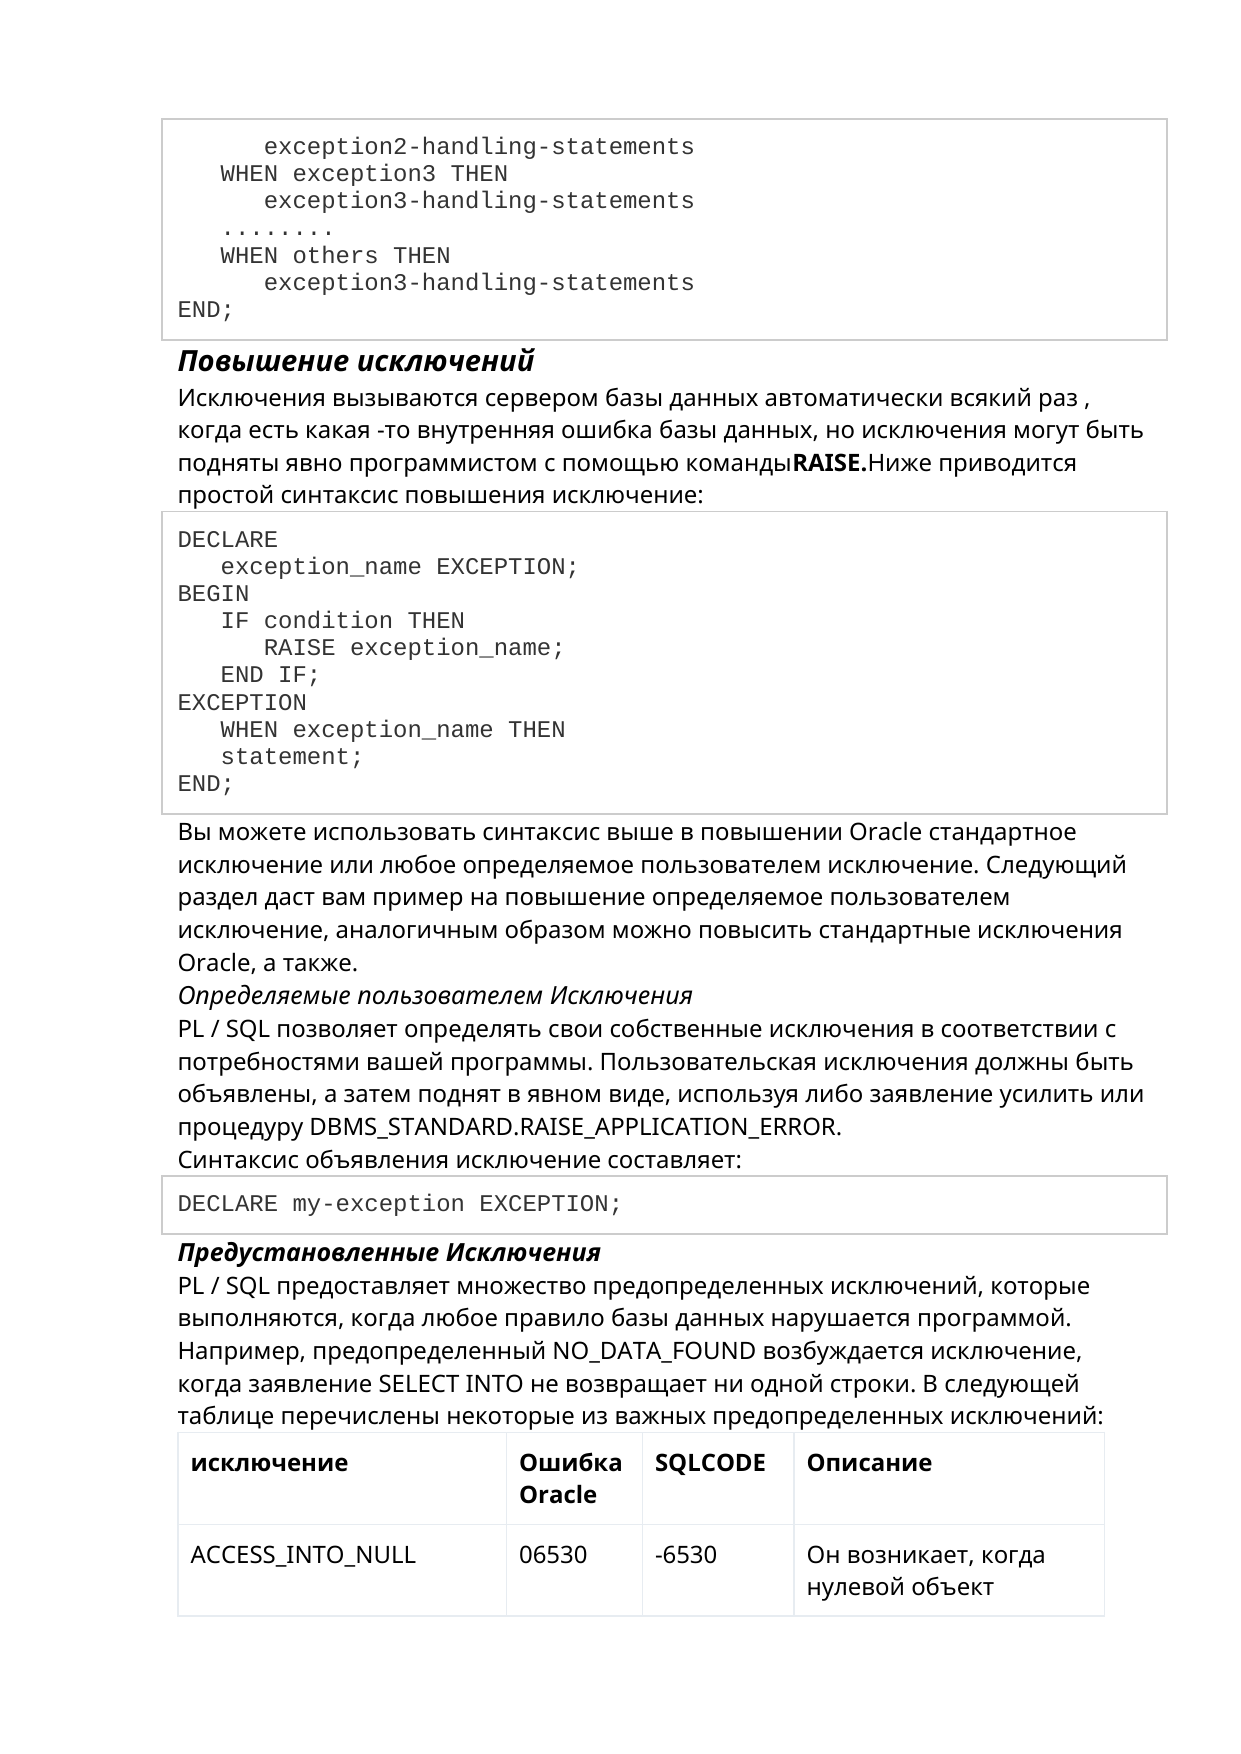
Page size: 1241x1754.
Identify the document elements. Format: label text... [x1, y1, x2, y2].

text Синтаксис объявления исключение составляет: [177, 1142, 1152, 1175]
table_cell -6530 [643, 1525, 793, 1615]
text IF condition THEN [177, 608, 1152, 636]
table_header Описание [795, 1433, 1104, 1523]
text WHEN exception_name THEN [177, 717, 1152, 744]
table_header SQLCODE [643, 1433, 793, 1523]
table_header исключение [179, 1433, 506, 1523]
text exception_name EXCEPTION; [177, 554, 1152, 581]
text WHEN others THEN [177, 243, 1152, 270]
text END; [163, 756, 1166, 813]
table_cell 06530 [507, 1525, 642, 1615]
subtitle Определяемые пользователем Исключения [177, 978, 1152, 1012]
text END; [163, 281, 1166, 339]
table_cell ACCESS_INTO_NULL [179, 1525, 506, 1615]
text PL / SQL позволяет определять свои собственные исключения в соответствии с потребностями вашей программы. Пользовательская исключения должны быть объявлены, а затем поднят в явном виде, используя либо заявление усилить или процедуру DBMS_STANDARD.RAISE_APPLICATION_ERROR. [177, 1012, 1152, 1142]
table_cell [795, 1525, 1104, 1615]
text exception3-handling-statements [177, 189, 1152, 216]
text exception2-handling-statements [163, 120, 1166, 161]
text END IF; [177, 663, 1152, 690]
text EXCEPTION [177, 690, 1152, 717]
text PL / SQL предоставляет множество предопределенных исключений, которые выполняются, когда любое правило базы данных нарушается программой. Например, предопределенный NO_DATA_FOUND возбуждается исключение, когда заявление SELECT INTO не возвращает ни одной строки. В следующей таблице перечислены некоторые из важных предопределенных исключений: [177, 1269, 1152, 1432]
text BEGIN [177, 581, 1152, 608]
subtitle Повышение исключений [177, 341, 1152, 380]
table_header Ошибка Oracle [507, 1433, 642, 1523]
text DECLARE [163, 512, 1166, 554]
subtitle Предустановленные Исключения [177, 1235, 1152, 1269]
text ........ [177, 216, 1152, 243]
text WHEN exception3 THEN [177, 161, 1152, 189]
text Вы можете использовать синтаксис выше в повышении Oracle стандартное исключение или любое определяемое пользователем исключение. Следующий раздел даст вам пример на повышение определяемое пользователем исключение, аналогичным образом можно повысить стандартные исключения Oracle, а также. [177, 815, 1152, 978]
text RAISE exception_name; [177, 636, 1152, 663]
text Исключения вызываются сервером базы данных автоматически всякий раз , когда есть какая -то внутренняя ошибка базы данных, но исключения могут быть подняты явно программистом с помощью командыRAISE.Ниже приводится простой синтаксис повышения исключение: [177, 380, 1152, 511]
text DECLARE my-exception EXCEPTION; [163, 1177, 1166, 1233]
